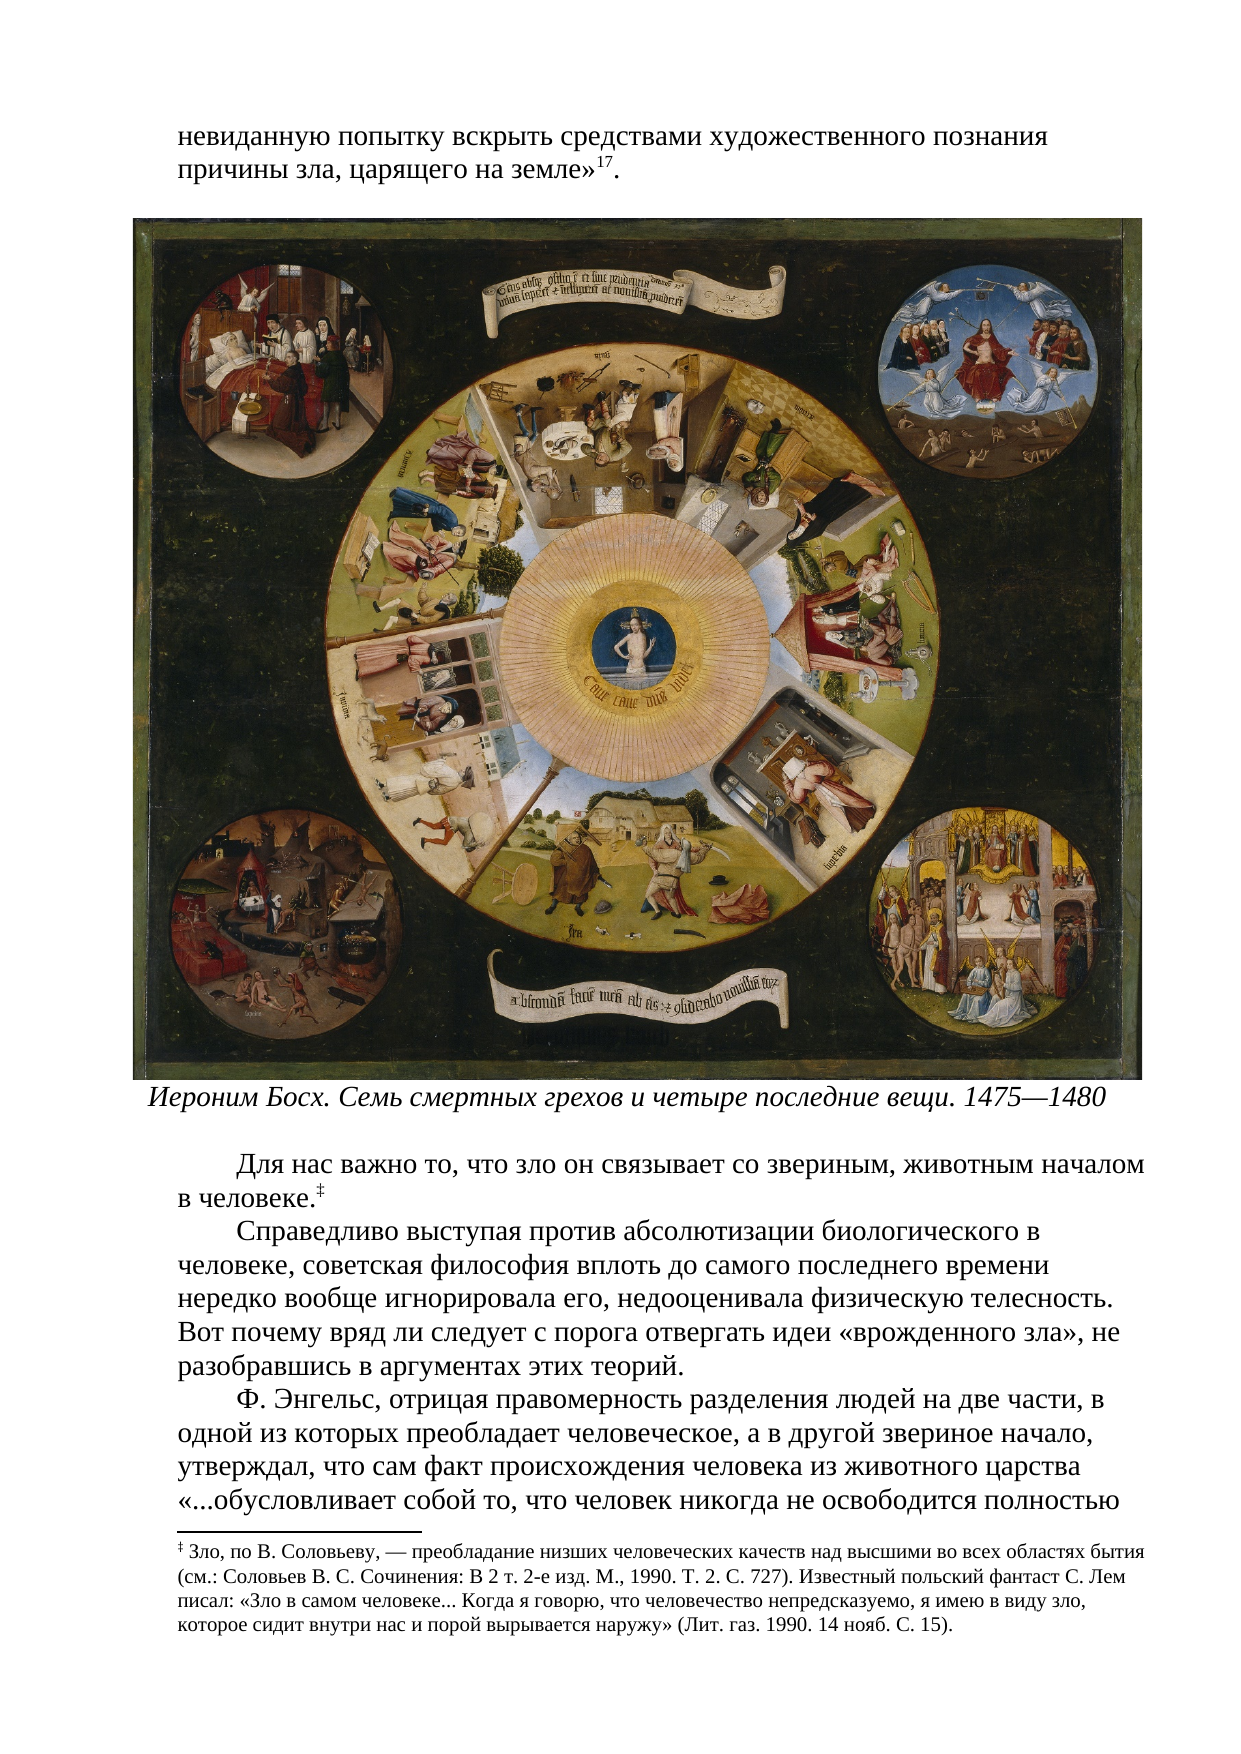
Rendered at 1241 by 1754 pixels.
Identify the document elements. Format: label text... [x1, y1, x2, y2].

text Иероним Босх. Семь смертных грехов и четыре последние вещи. 1475—1480 [148, 1079, 1152, 1113]
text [177, 1381, 1152, 1515]
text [177, 118, 1152, 185]
text Для нас важно то, что зло он связывает со звериным, животным началом в человеке. [177, 1146, 1152, 1213]
text Справедливо выступая против абсолютизации биологического в человеке, советская философия вплоть до самого последнего времени нередко вообще игнорировала его, недооценивала физическую телесность. Вот почему вряд ли следует с порога отвергать идеи «врожденного зла», не разобравшись в аргументах этих теорий. [177, 1213, 1152, 1381]
picture [132, 218, 1143, 1080]
